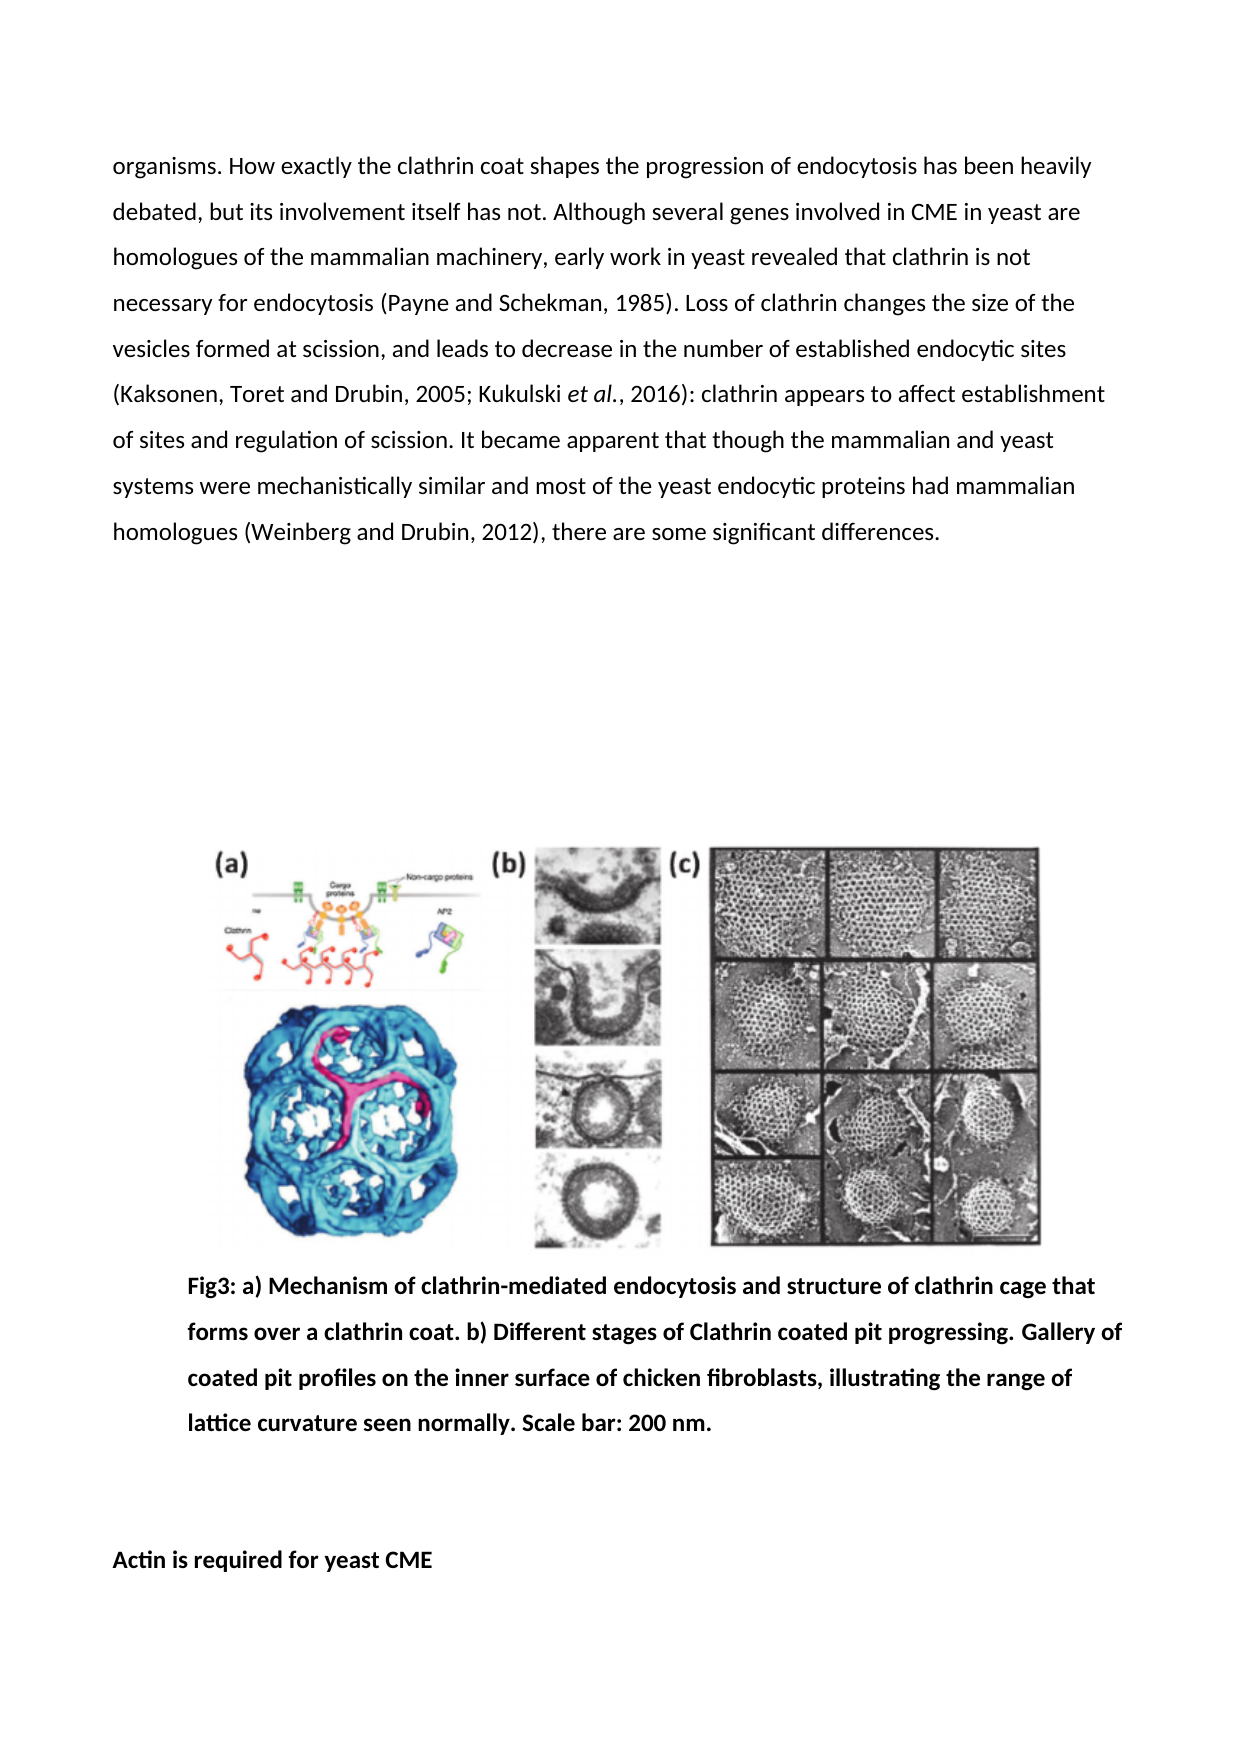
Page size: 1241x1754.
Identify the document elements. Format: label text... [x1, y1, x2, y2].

picture [190, 836, 1050, 1255]
text Fig3: a) Mechanism of clathrin-mediated endocytosis and structure of clathrin cage that forms over a clathrin coat. b) Different stages of Clathrin coated pit progressing. Gallery of coated pit proﬁles on the inner surface of chicken ﬁbroblasts, illustrating the range of lattice curvature seen normally. Scale bar: 200 nm. [187, 1270, 1128, 1438]
text Actin is required for yeast CME [112, 1544, 1128, 1575]
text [112, 150, 1128, 546]
